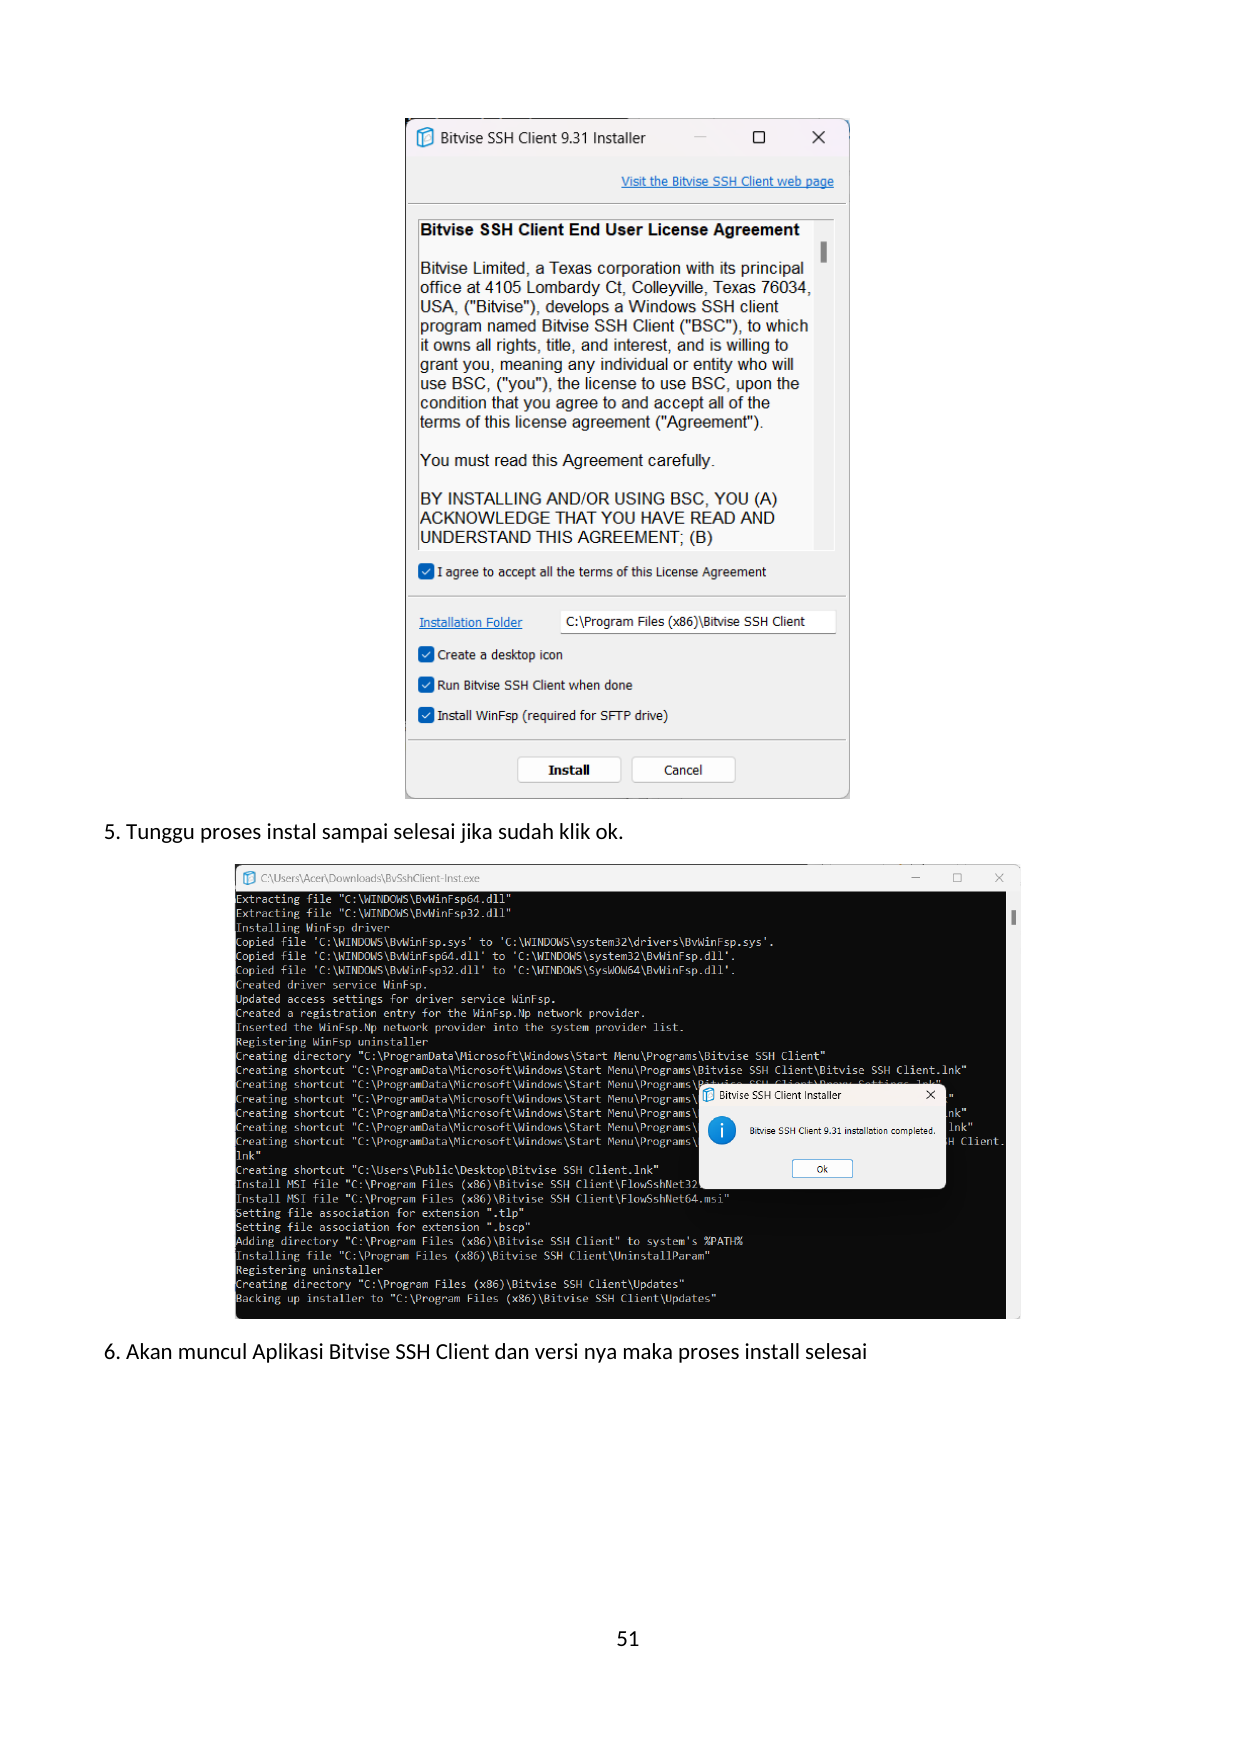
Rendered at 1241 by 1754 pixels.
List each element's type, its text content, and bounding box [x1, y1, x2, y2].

picture [405, 118, 850, 799]
picture [234, 864, 1021, 1319]
text 5. Tunggu proses instal sampai selesai jika sudah klik ok. [103, 817, 1152, 845]
text 6. Akan muncul Aplikasi Bitvise SSH Client dan versi nya maka proses install selesai [103, 1337, 1152, 1365]
